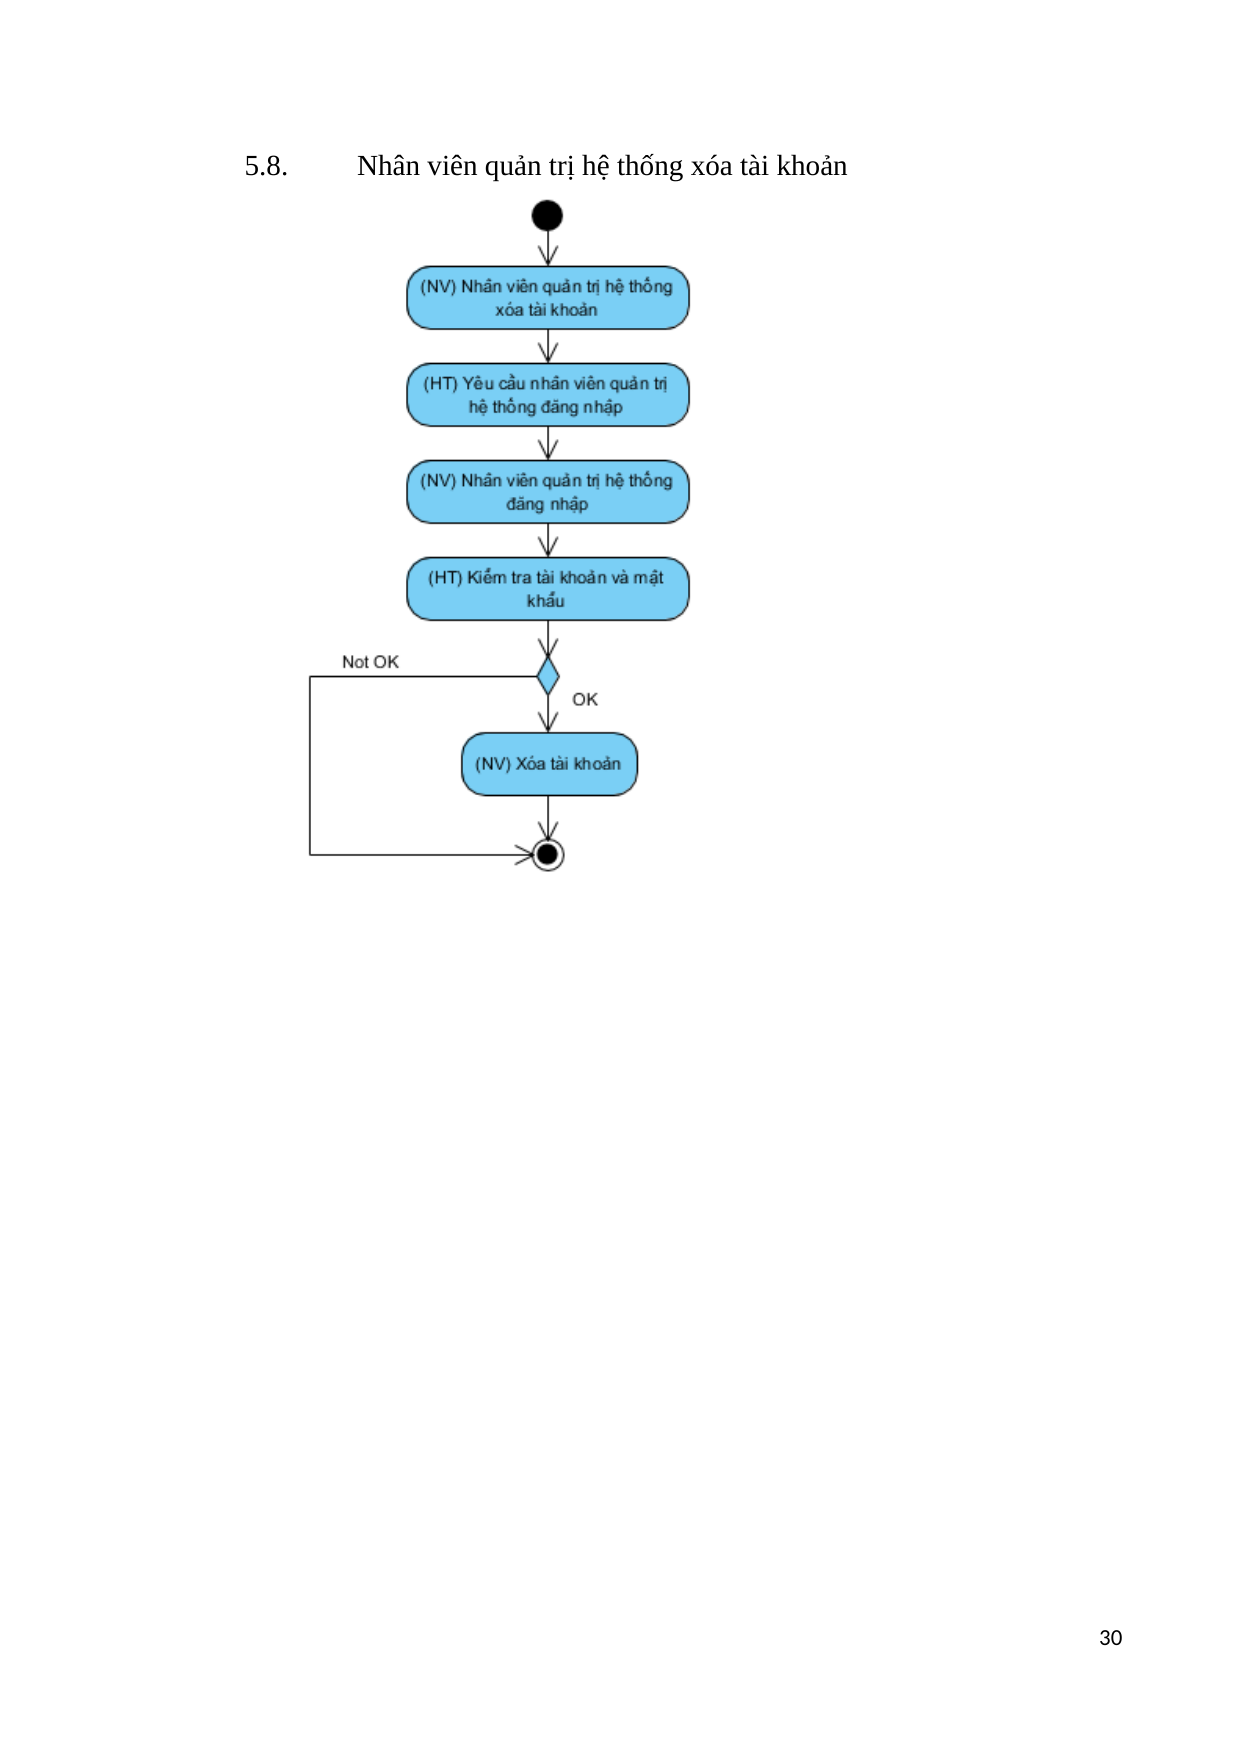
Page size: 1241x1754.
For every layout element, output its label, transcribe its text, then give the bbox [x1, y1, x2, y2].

picture [206, 183, 792, 903]
subtitle Nhân viên quản trị hệ thống xóa tài khoản [244, 148, 1122, 181]
